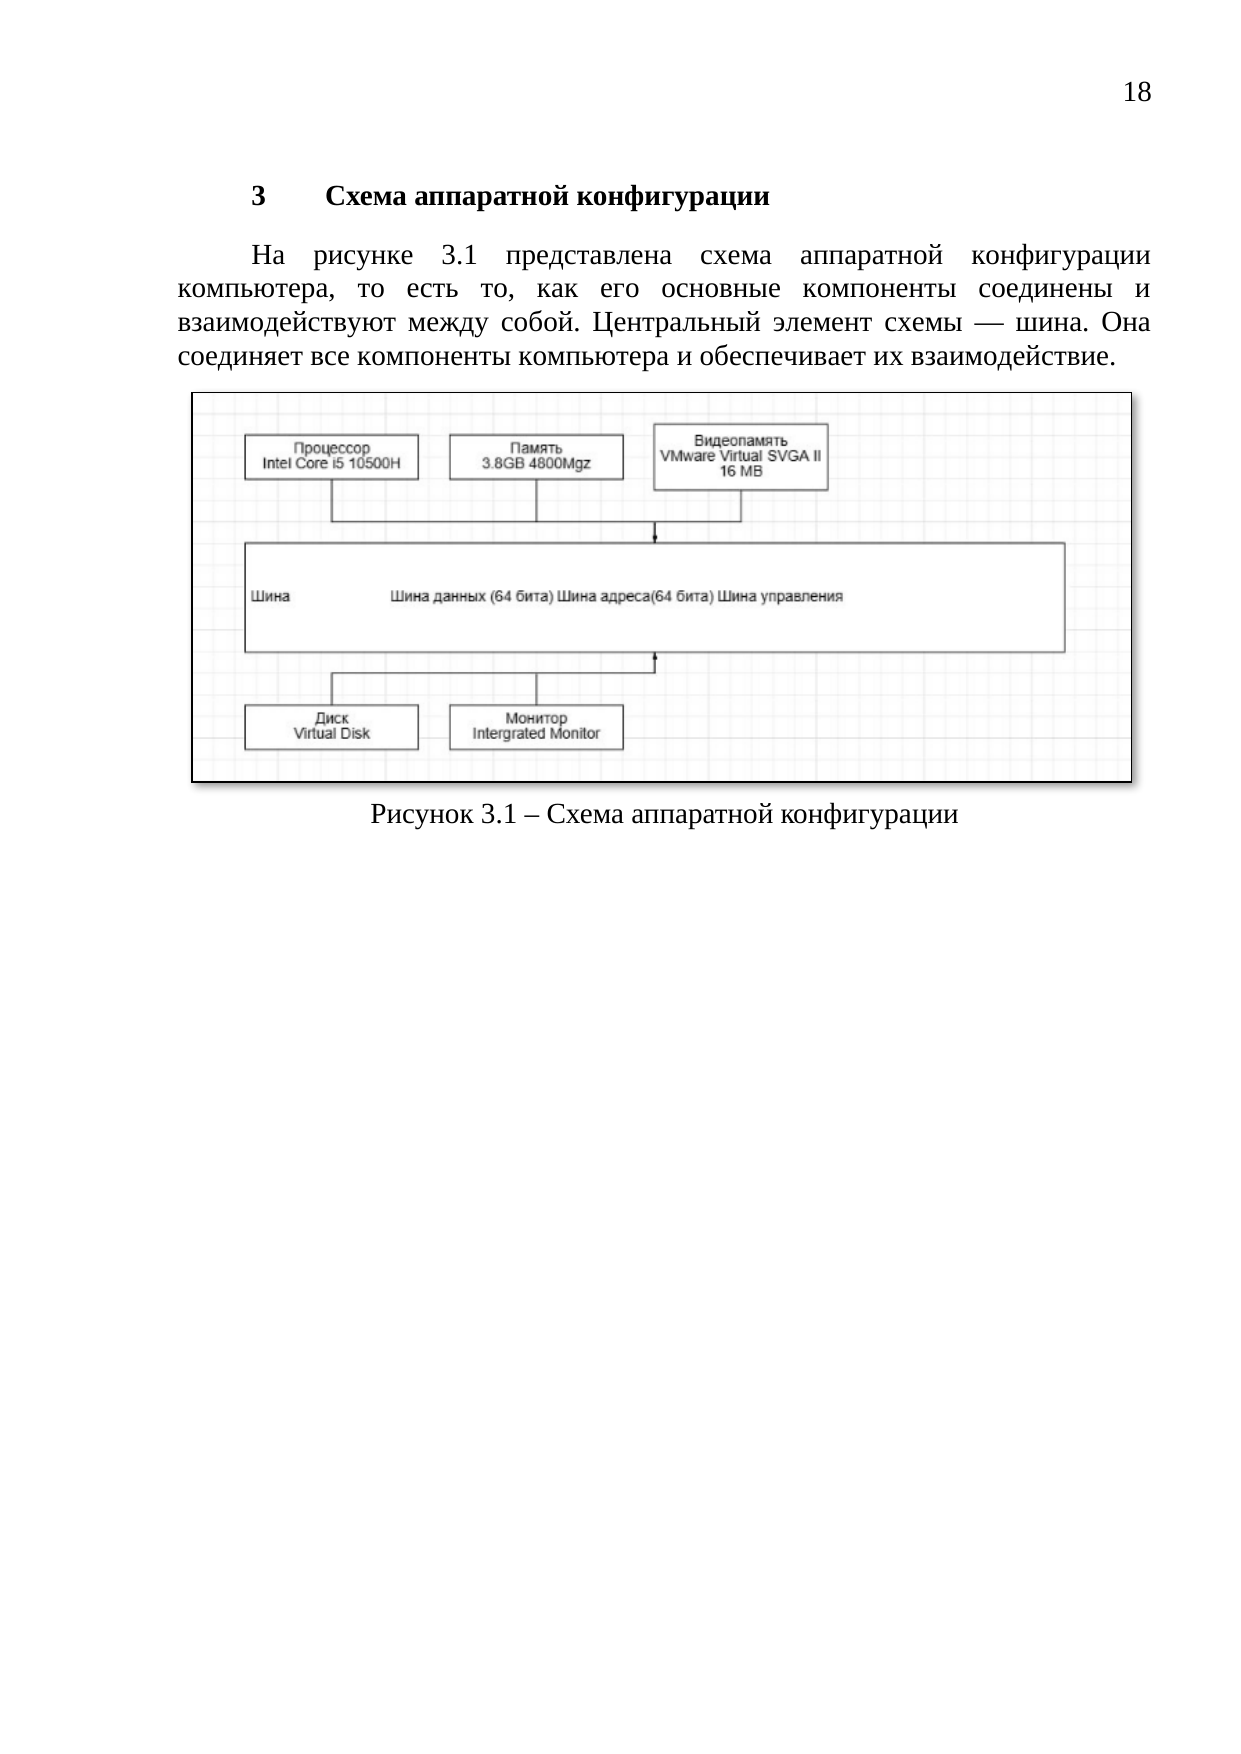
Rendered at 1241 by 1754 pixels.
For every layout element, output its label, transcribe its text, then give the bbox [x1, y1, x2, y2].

text Рисунок 3.1 – Схема аппаратной конфигурации [177, 796, 1152, 830]
subtitle Схема аппаратной конфигурации [177, 178, 1152, 212]
picture [193, 393, 1131, 781]
text На рисунке 3.1 представлена схема аппаратной конфигурации компьютера, то есть то, как его основные компоненты соединены и взаимодействуют между собой. Центральный элемент схемы — шина. Она соединяет все компоненты компьютера и обеспечивает их взаимодействие. [177, 237, 1152, 371]
